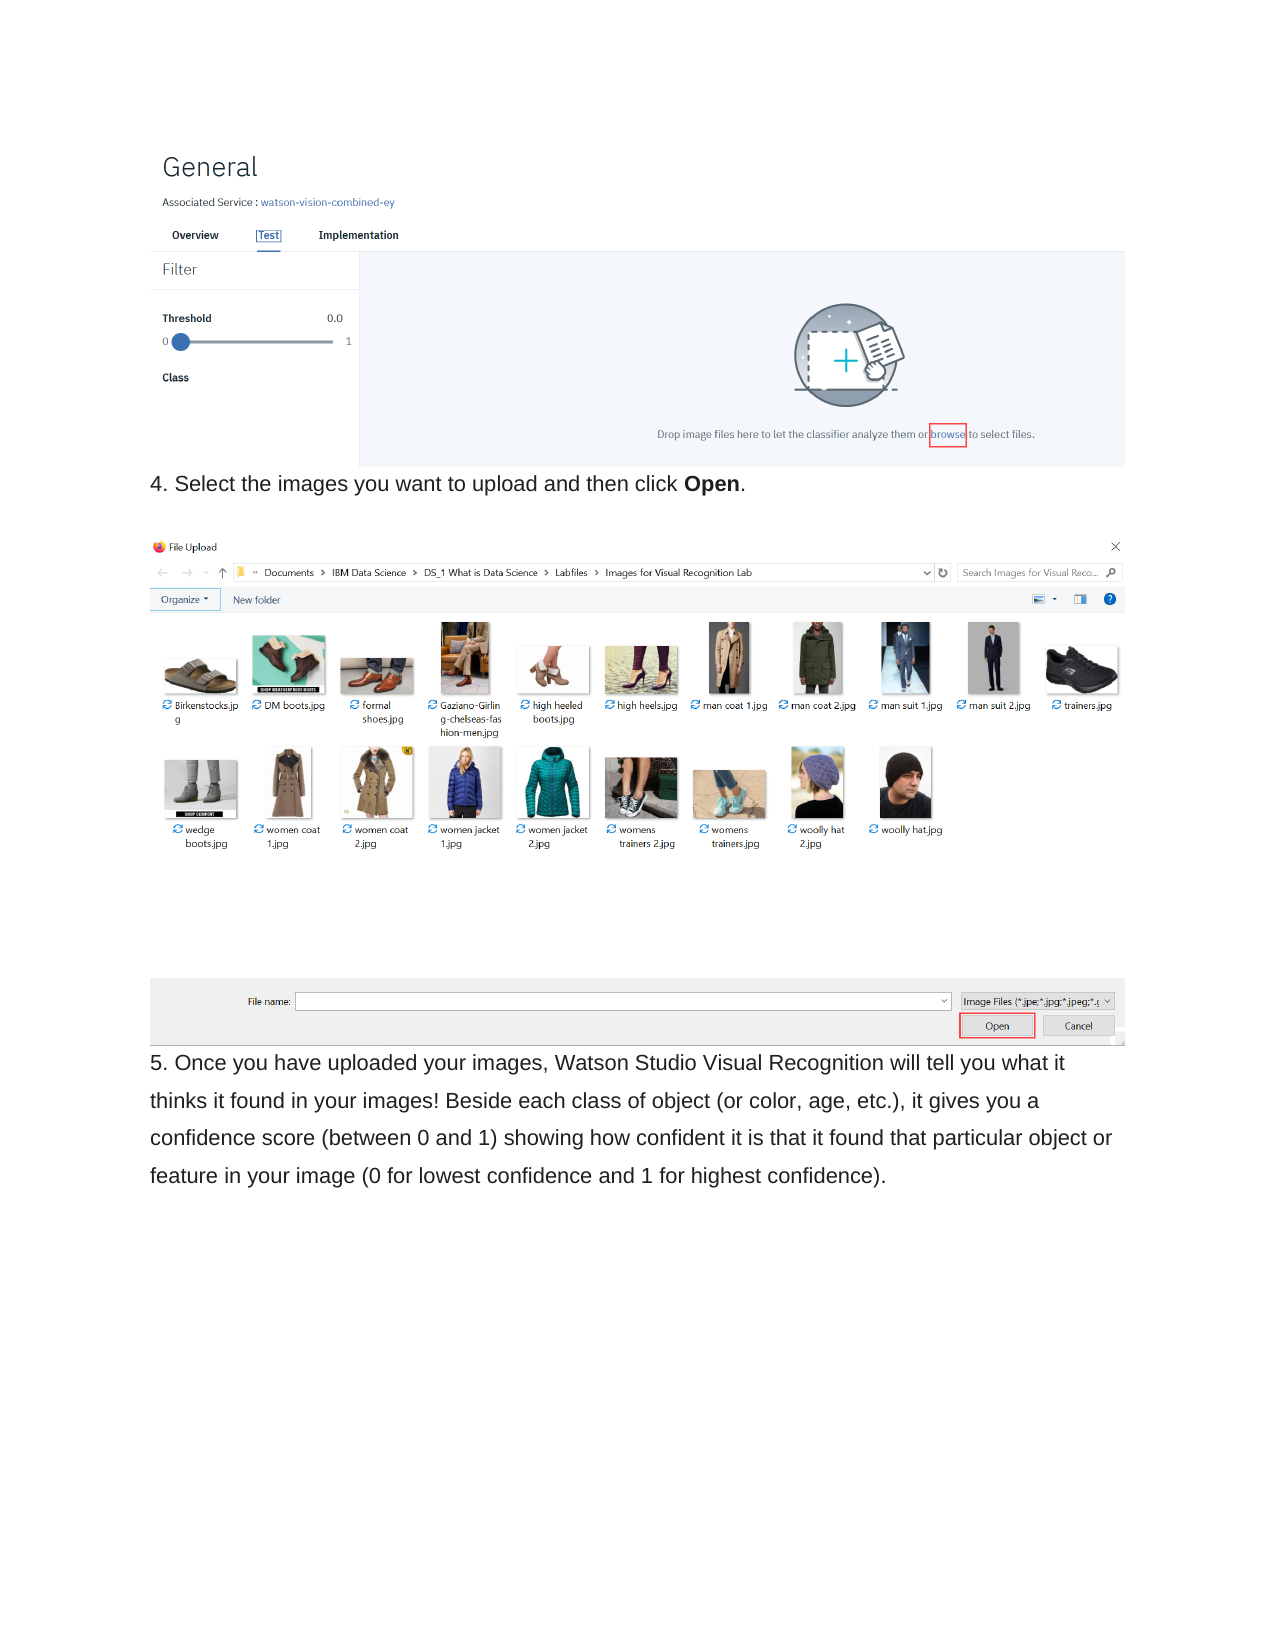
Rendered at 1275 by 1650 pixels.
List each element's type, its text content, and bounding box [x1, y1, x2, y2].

text 4. Select the images you want to upload and then click Open. [150, 471, 1125, 496]
picture [150, 150, 1125, 467]
picture [150, 539, 1125, 1046]
text 5. Once you have uploaded your images, Watson Studio Visual Recognition will tell you what it thinks it found in your images! Beside each class of object (or color, age, etc.), it gives you a confidence score (between 0 and 1) showing how confident it is that it found that particular object or feature in your image (0 for lowest confidence and 1 for highest confidence). [150, 1050, 1125, 1188]
